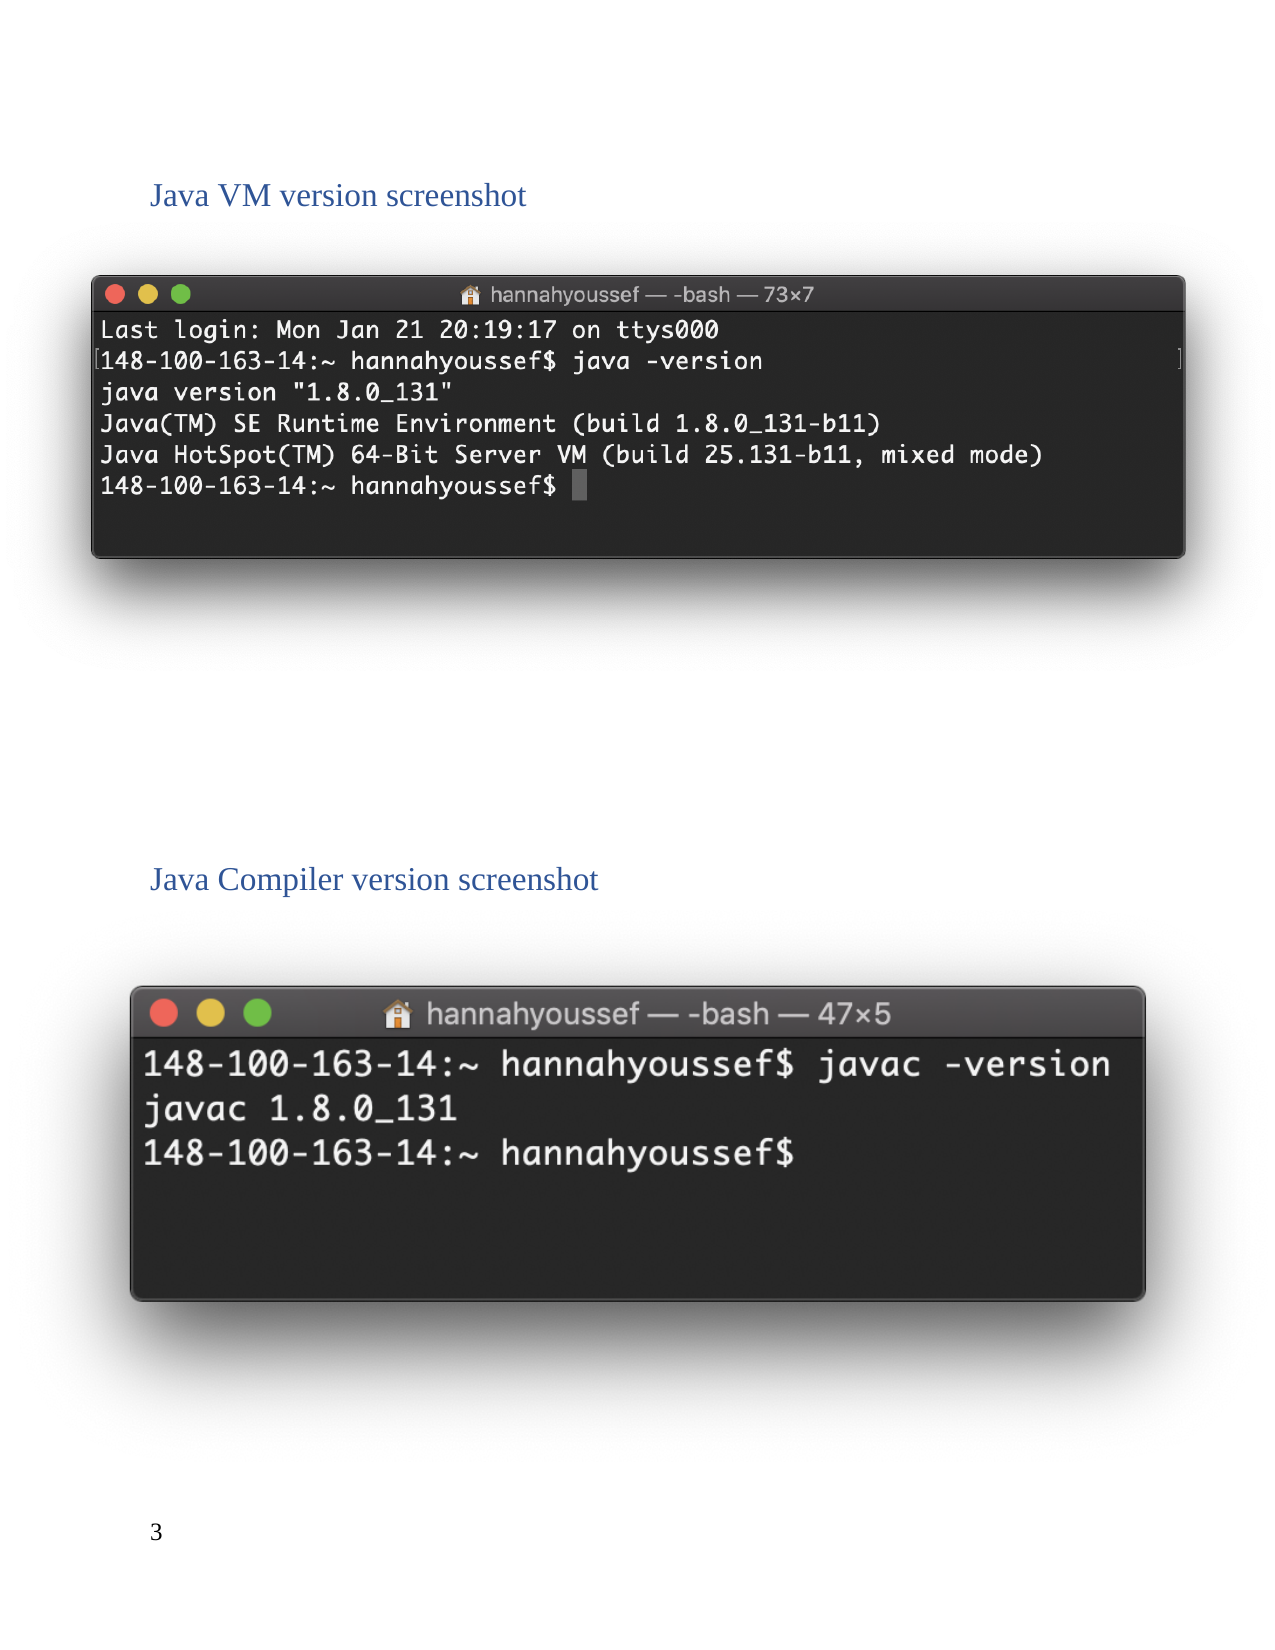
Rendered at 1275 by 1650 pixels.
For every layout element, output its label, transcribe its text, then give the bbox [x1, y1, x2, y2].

picture [0, 213, 1275, 679]
subtitle Java VM version screenshot [150, 175, 1125, 213]
picture [0, 898, 1275, 1474]
subtitle Java Compiler version screenshot [150, 859, 1125, 897]
